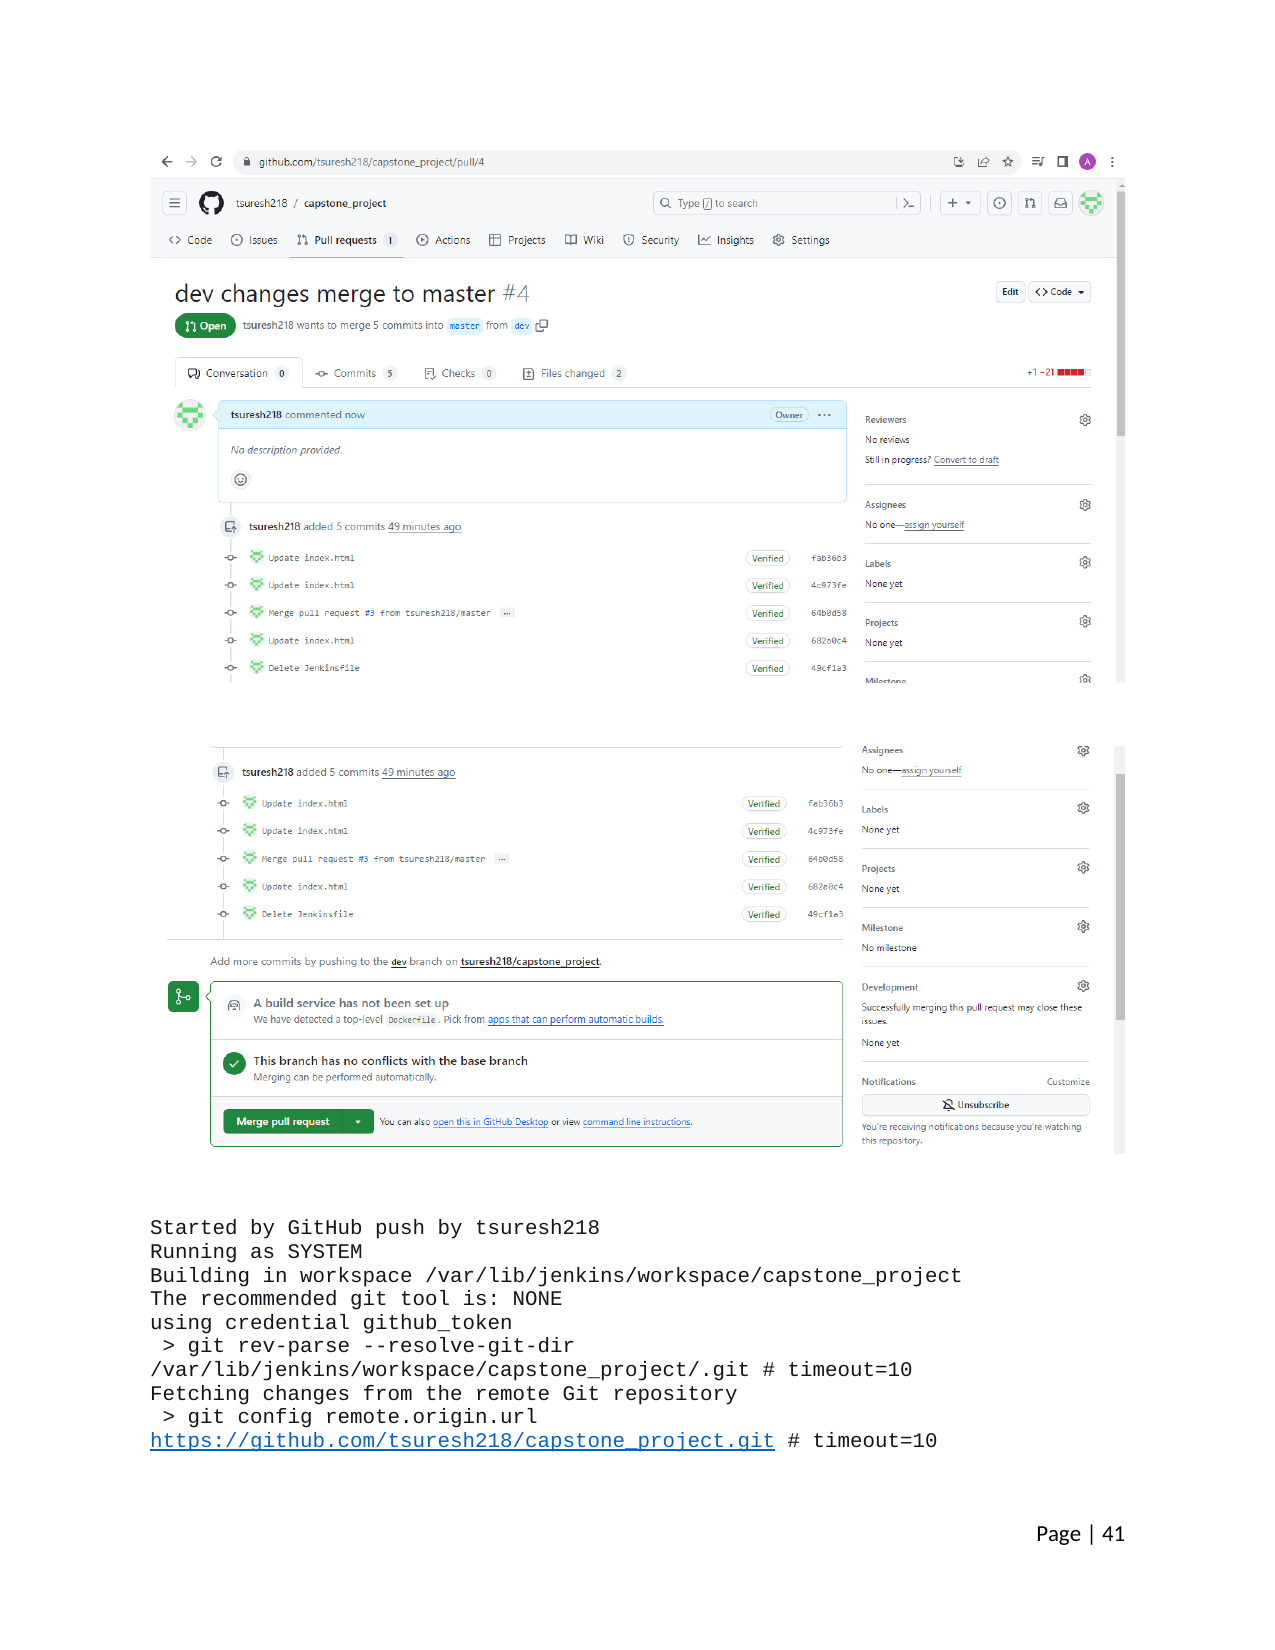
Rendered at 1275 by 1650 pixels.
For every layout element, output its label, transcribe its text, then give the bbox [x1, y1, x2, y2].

picture [150, 746, 1125, 1154]
text Running as SYSTEM [150, 1241, 1125, 1264]
text Building in workspace /var/lib/jenkins/workspace/capstone_project [150, 1264, 1125, 1288]
text using credential github_token [150, 1312, 1125, 1336]
picture [150, 150, 1125, 683]
text Started by GitHub push by tsuresh218 [150, 1217, 1125, 1241]
text The recommended git tool is: NONE [150, 1288, 1125, 1312]
text > git rev-parse --resolve-git-dir /var/lib/jenkins/workspace/capstone_project/.git # timeout=10 [150, 1336, 1125, 1383]
text Fetching changes from the remote Git repository [150, 1383, 1125, 1406]
text > git config remote.origin.url https://github.com/tsuresh218/capstone_project.git # timeout=10 [150, 1406, 1125, 1454]
